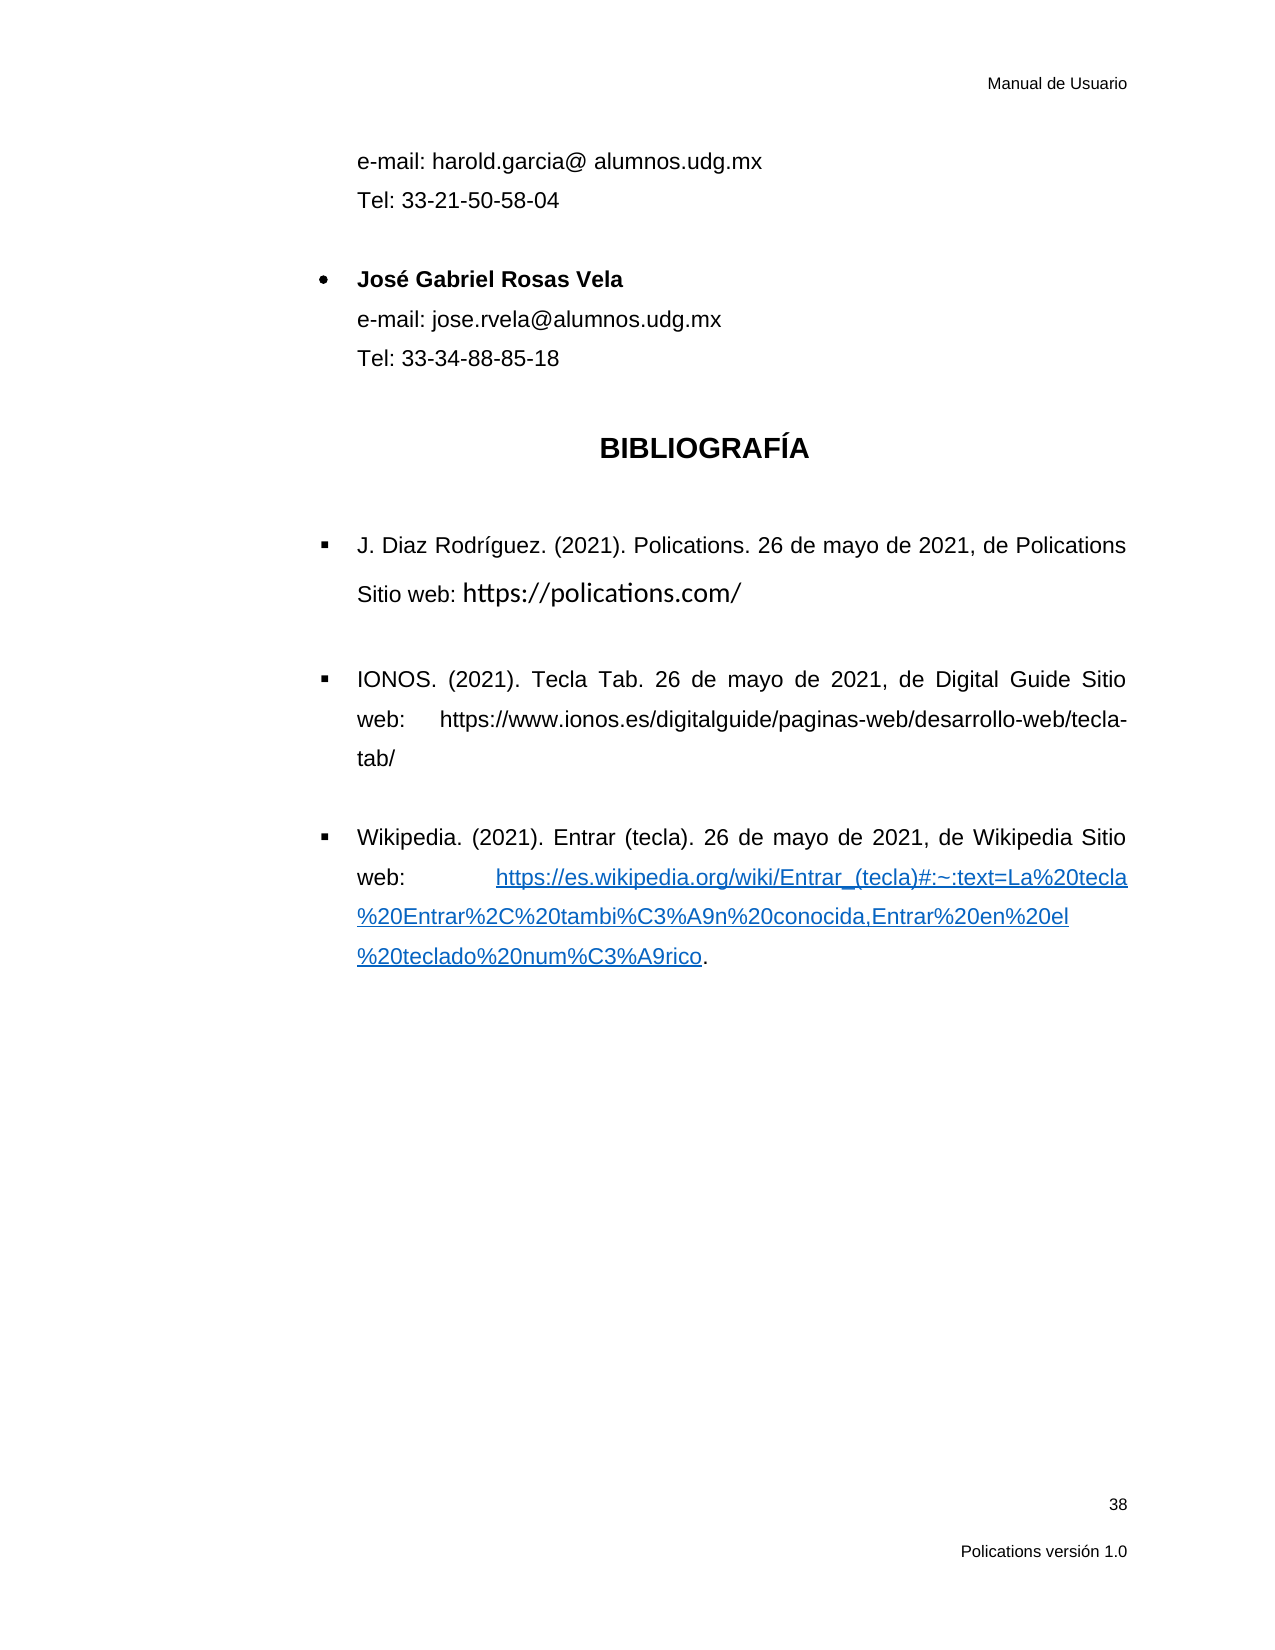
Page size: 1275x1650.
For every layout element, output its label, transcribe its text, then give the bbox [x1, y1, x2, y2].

list Tel: 33-34-88-85-18 [357, 345, 1127, 371]
list BIBLIOGRAFÍA [282, 431, 1127, 465]
list J. Diaz Rodríguez. (2021). Polications. 26 de mayo de 2021, de Polications Sitio web: https://polications.com/ [319, 532, 1127, 610]
list IONOS. (2021). Tecla Tab. 26 de mayo de 2021, de Digital Guide Sitio web: https://www.ionos.es/digitalguide/paginas-web/desarrollo-web/tecla-tab/ [319, 666, 1127, 772]
list José Gabriel Rosas Vela [319, 266, 1127, 292]
list Wikipedia. (2021). Entrar (tecla). 26 de mayo de 2021, de Wikipedia Sitio web: https://es.wikipedia.org/wiki/Entrar_(tecla)#:~:text=La%20tecla%20Entrar%2C%20tambi%C3%A9n%20conocida,Entrar%20en%20el%20teclado%20num%C3%A9rico. [319, 824, 1127, 969]
list e-mail: harold.garcia@ alumnos.udg.mx [357, 148, 1127, 174]
list Tel: 33-21-50-58-04 [357, 187, 1127, 213]
list e-mail: jose.rvela@alumnos.udg.mx [357, 306, 1127, 332]
